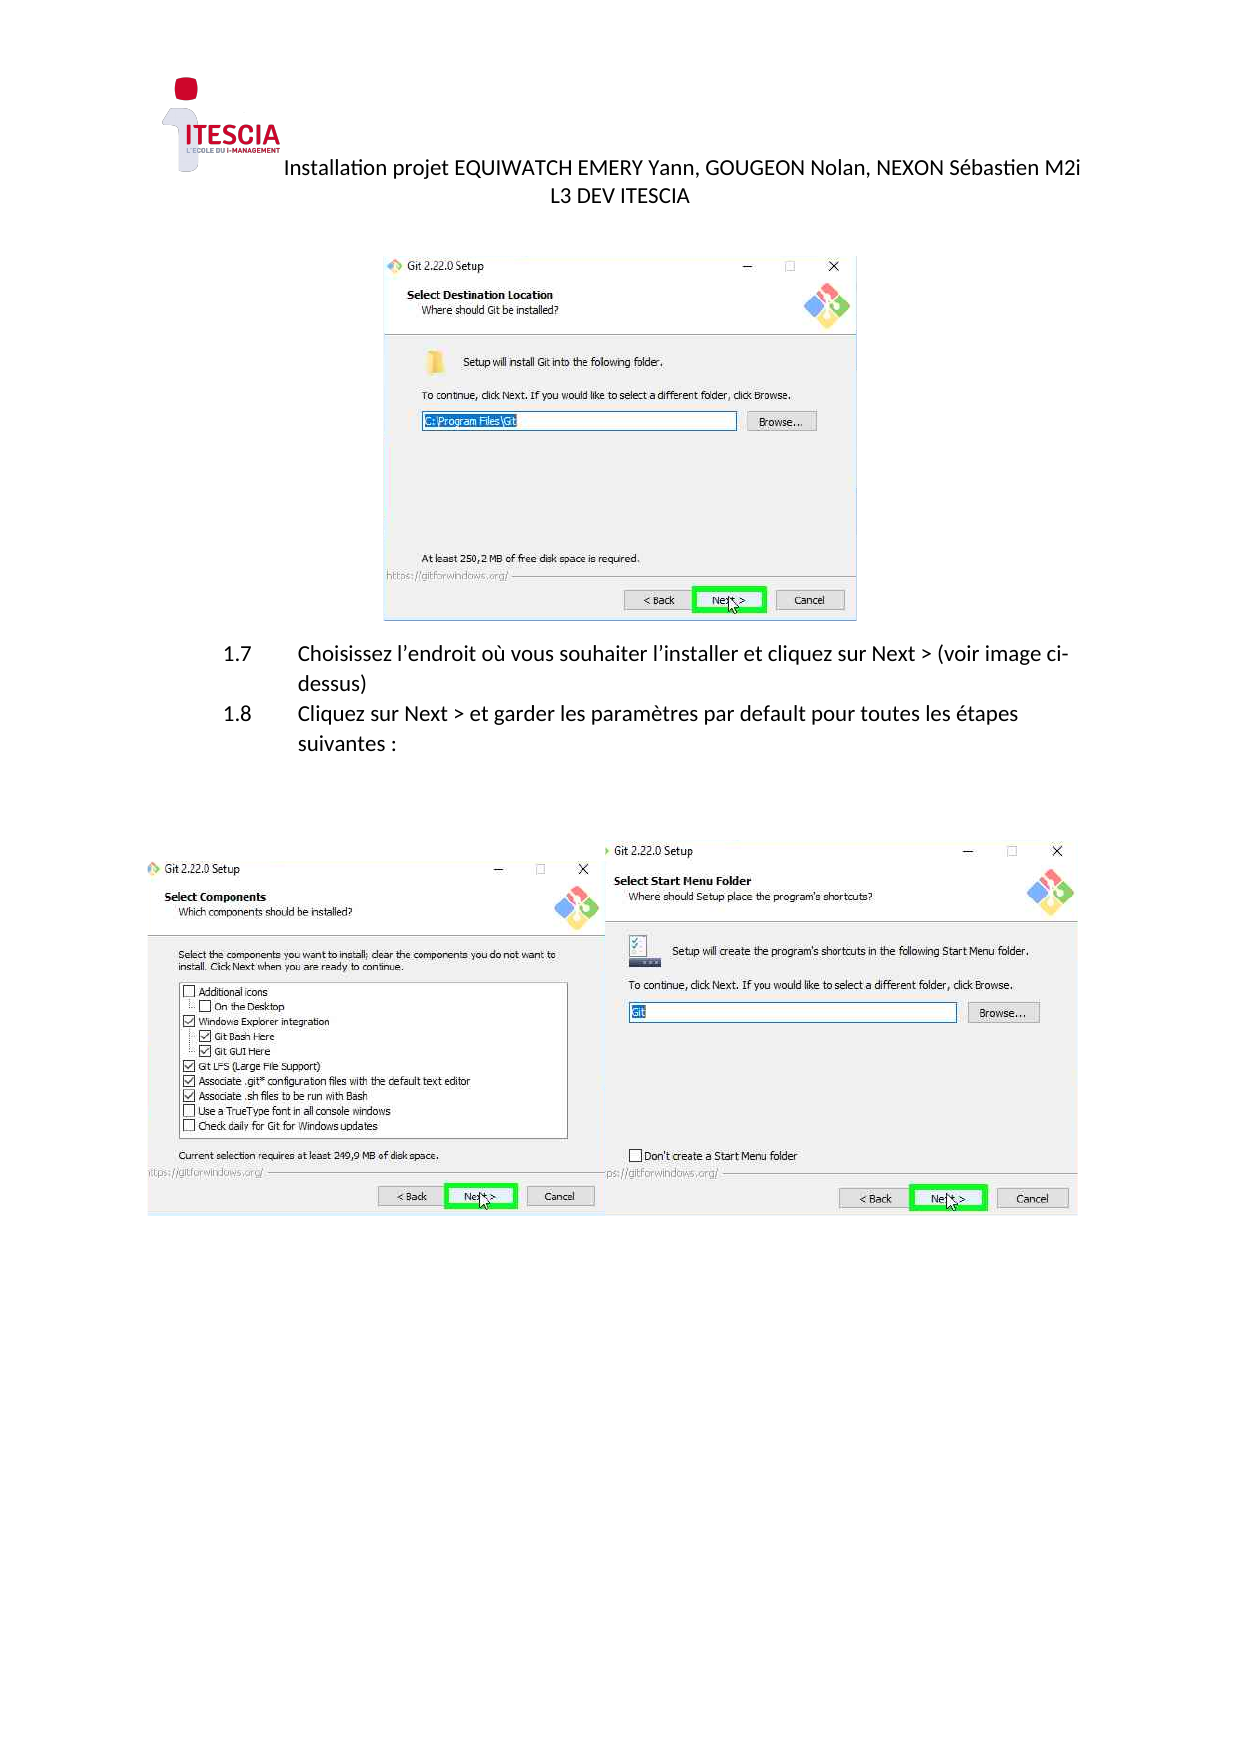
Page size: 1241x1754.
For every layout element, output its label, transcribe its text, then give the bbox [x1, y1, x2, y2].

list Choisissez l’endroit où vous souhaiter l’installer et cliquez sur Next > (voir image ci-dessus) [223, 639, 1093, 697]
picture [158, 73, 284, 176]
picture [383, 256, 857, 621]
list Cliquez sur Next > et garder les paramètres par default pour toutes les étapes suivantes : [223, 699, 1093, 758]
picture [147, 840, 1078, 1216]
